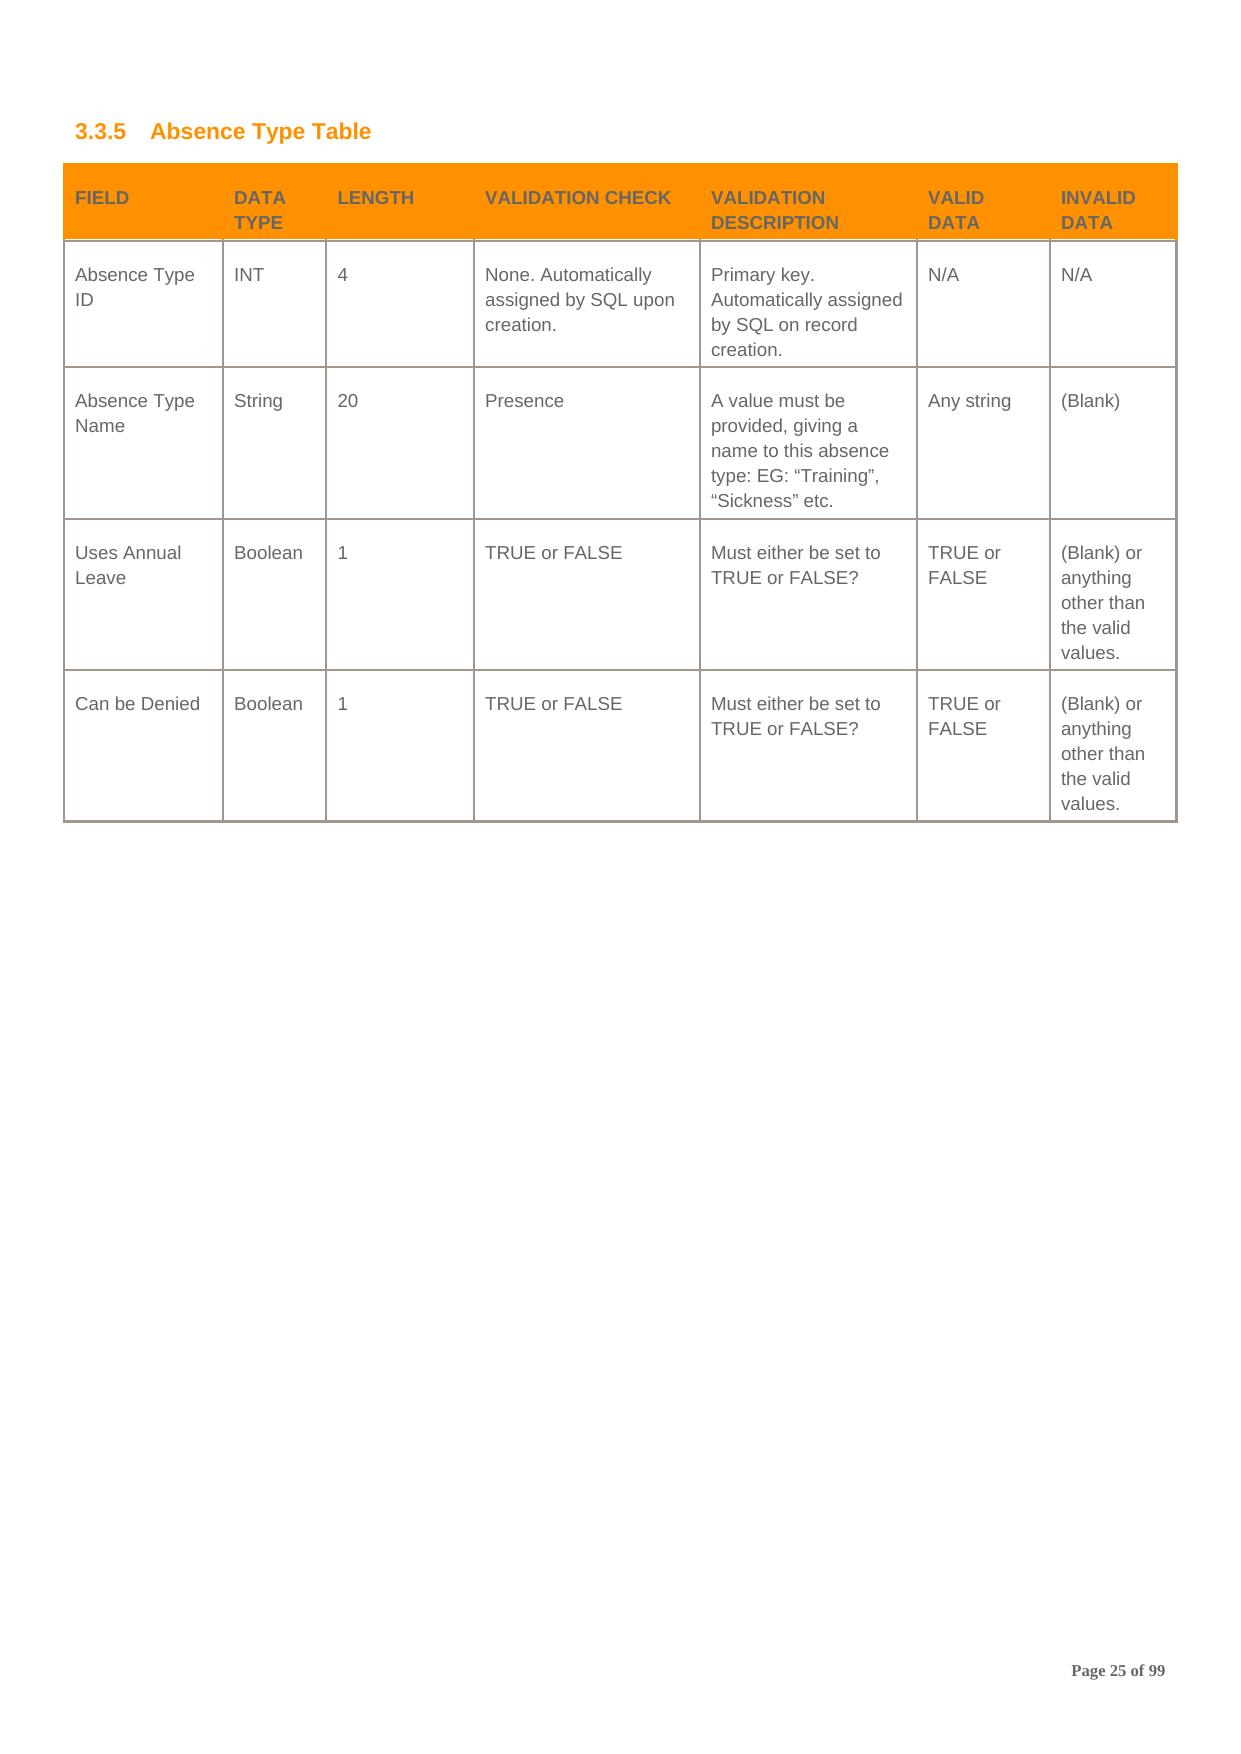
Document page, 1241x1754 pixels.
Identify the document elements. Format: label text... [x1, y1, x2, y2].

table_cell TRUE or FALSE [475, 671, 699, 820]
table_cell Must either be set to TRUE or FALSE? [701, 520, 916, 669]
table_cell 20 [327, 368, 473, 517]
table_cell Must either be set to TRUE or FALSE? [701, 671, 916, 820]
table_cell Absence Type Name [65, 368, 222, 517]
table_cell Primary key. Automatically assigned by SQL on record creation. [701, 242, 916, 366]
table_cell INT [224, 242, 325, 366]
table_header valid data [918, 165, 1049, 239]
table_cell (Blank) or anything other than the valid values. [1051, 671, 1175, 820]
table_header Field [65, 165, 222, 239]
table_cell Can be Denied [65, 671, 222, 820]
table_header validation description [701, 165, 916, 239]
table_cell Uses Annual Leave [65, 520, 222, 669]
subtitle Absence Type Table [75, 118, 1165, 144]
table_cell None. Automatically assigned by SQL upon creation. [475, 242, 699, 366]
table_cell (Blank) [1051, 368, 1175, 517]
table_cell TRUE or FALSE [475, 520, 699, 669]
table_header Data type [224, 165, 325, 239]
table_cell (Blank) or anything other than the valid values. [1051, 520, 1175, 669]
table_cell N/A [1051, 242, 1175, 366]
table_cell TRUE or FALSE [918, 671, 1049, 820]
table_cell Boolean [224, 671, 325, 820]
table_cell Absence Type ID [65, 242, 222, 366]
table_cell Boolean [224, 520, 325, 669]
table_cell Any string [918, 368, 1049, 517]
table_cell A value must be provided, giving a name to this absence type: EG: “Training”, “Sickness” etc. [701, 368, 916, 517]
table_cell 1 [327, 520, 473, 669]
table_cell String [224, 368, 325, 517]
table_cell Presence [475, 368, 699, 517]
table_header validation check [475, 165, 699, 239]
table_header invalid data [1051, 165, 1175, 239]
table_cell TRUE or FALSE [918, 520, 1049, 669]
table_cell N/A [918, 242, 1049, 366]
table_header length [327, 165, 473, 239]
table_cell 4 [327, 242, 473, 366]
table_cell 1 [327, 671, 473, 820]
